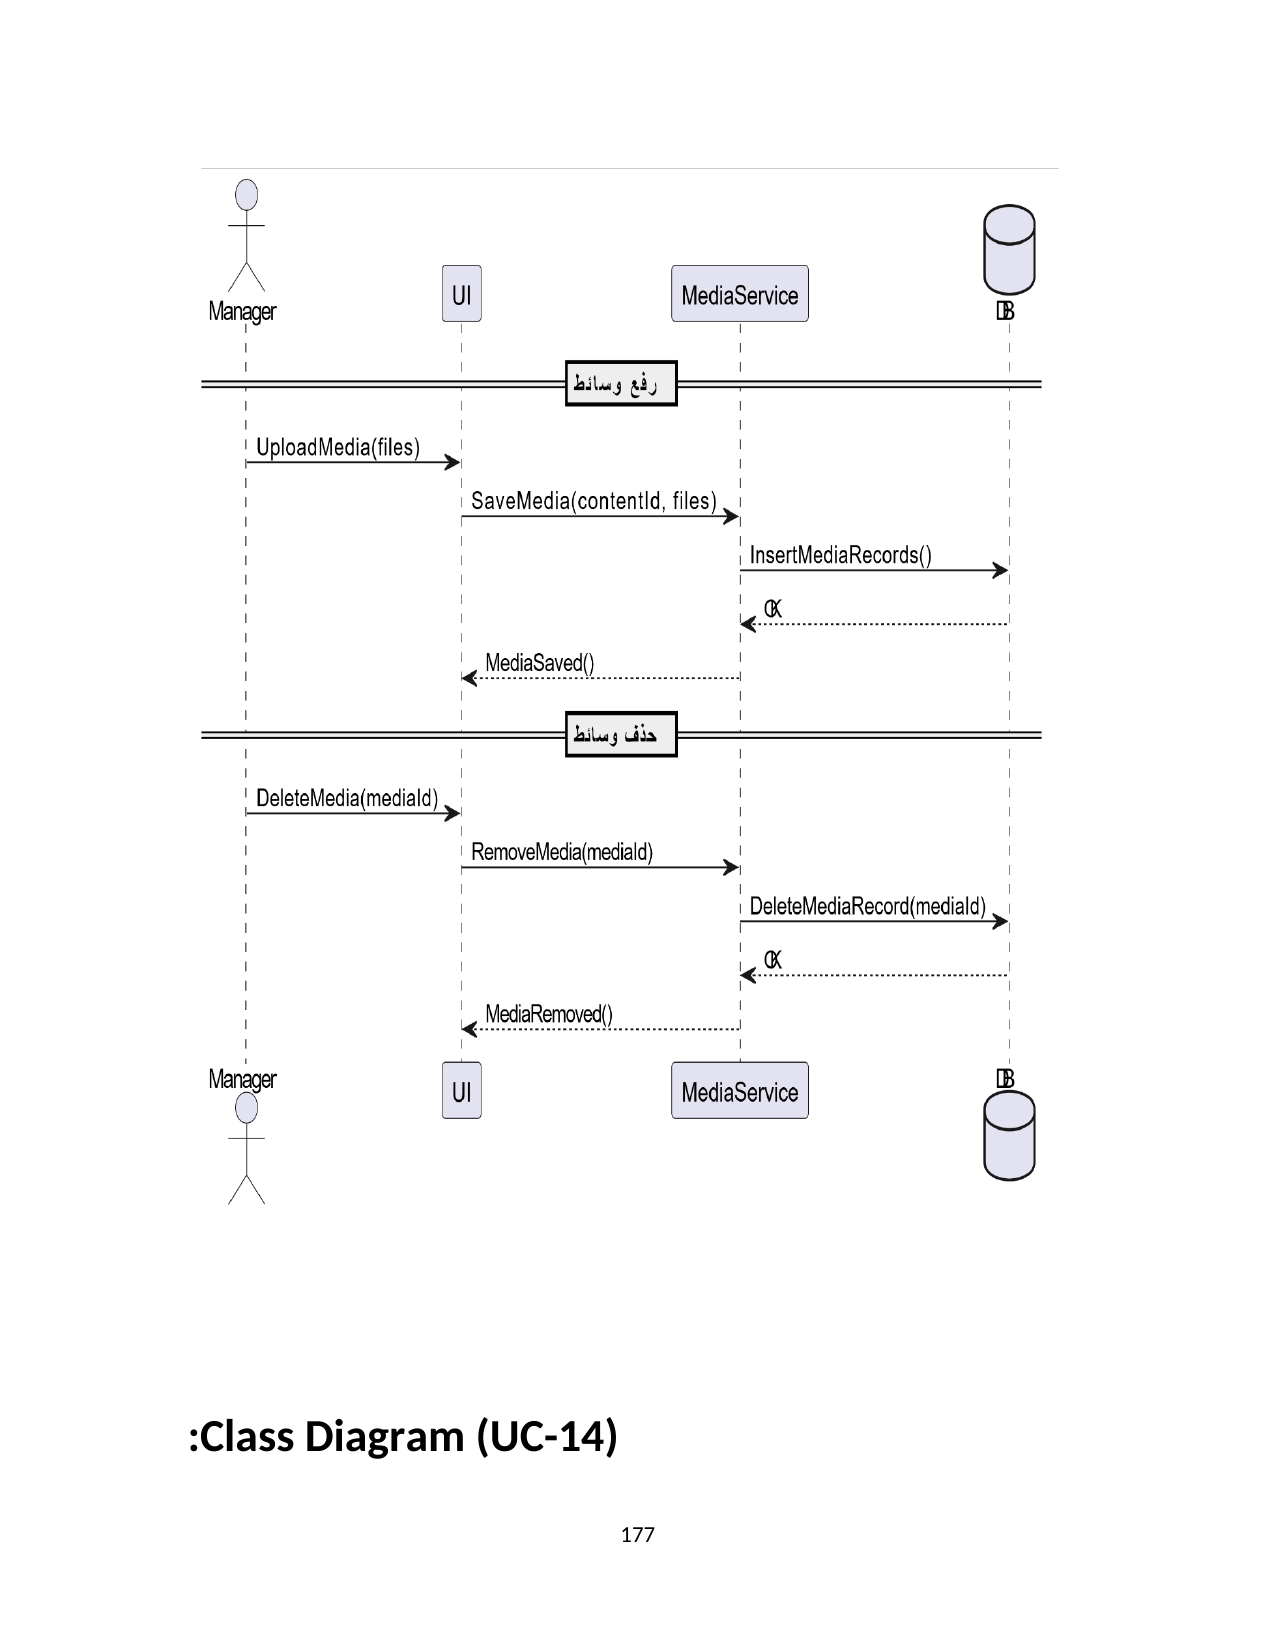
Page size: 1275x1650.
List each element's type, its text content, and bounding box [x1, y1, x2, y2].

picture [187, 150, 1072, 1236]
text Class Diagram (UC-14): [187, 1407, 1087, 1463]
